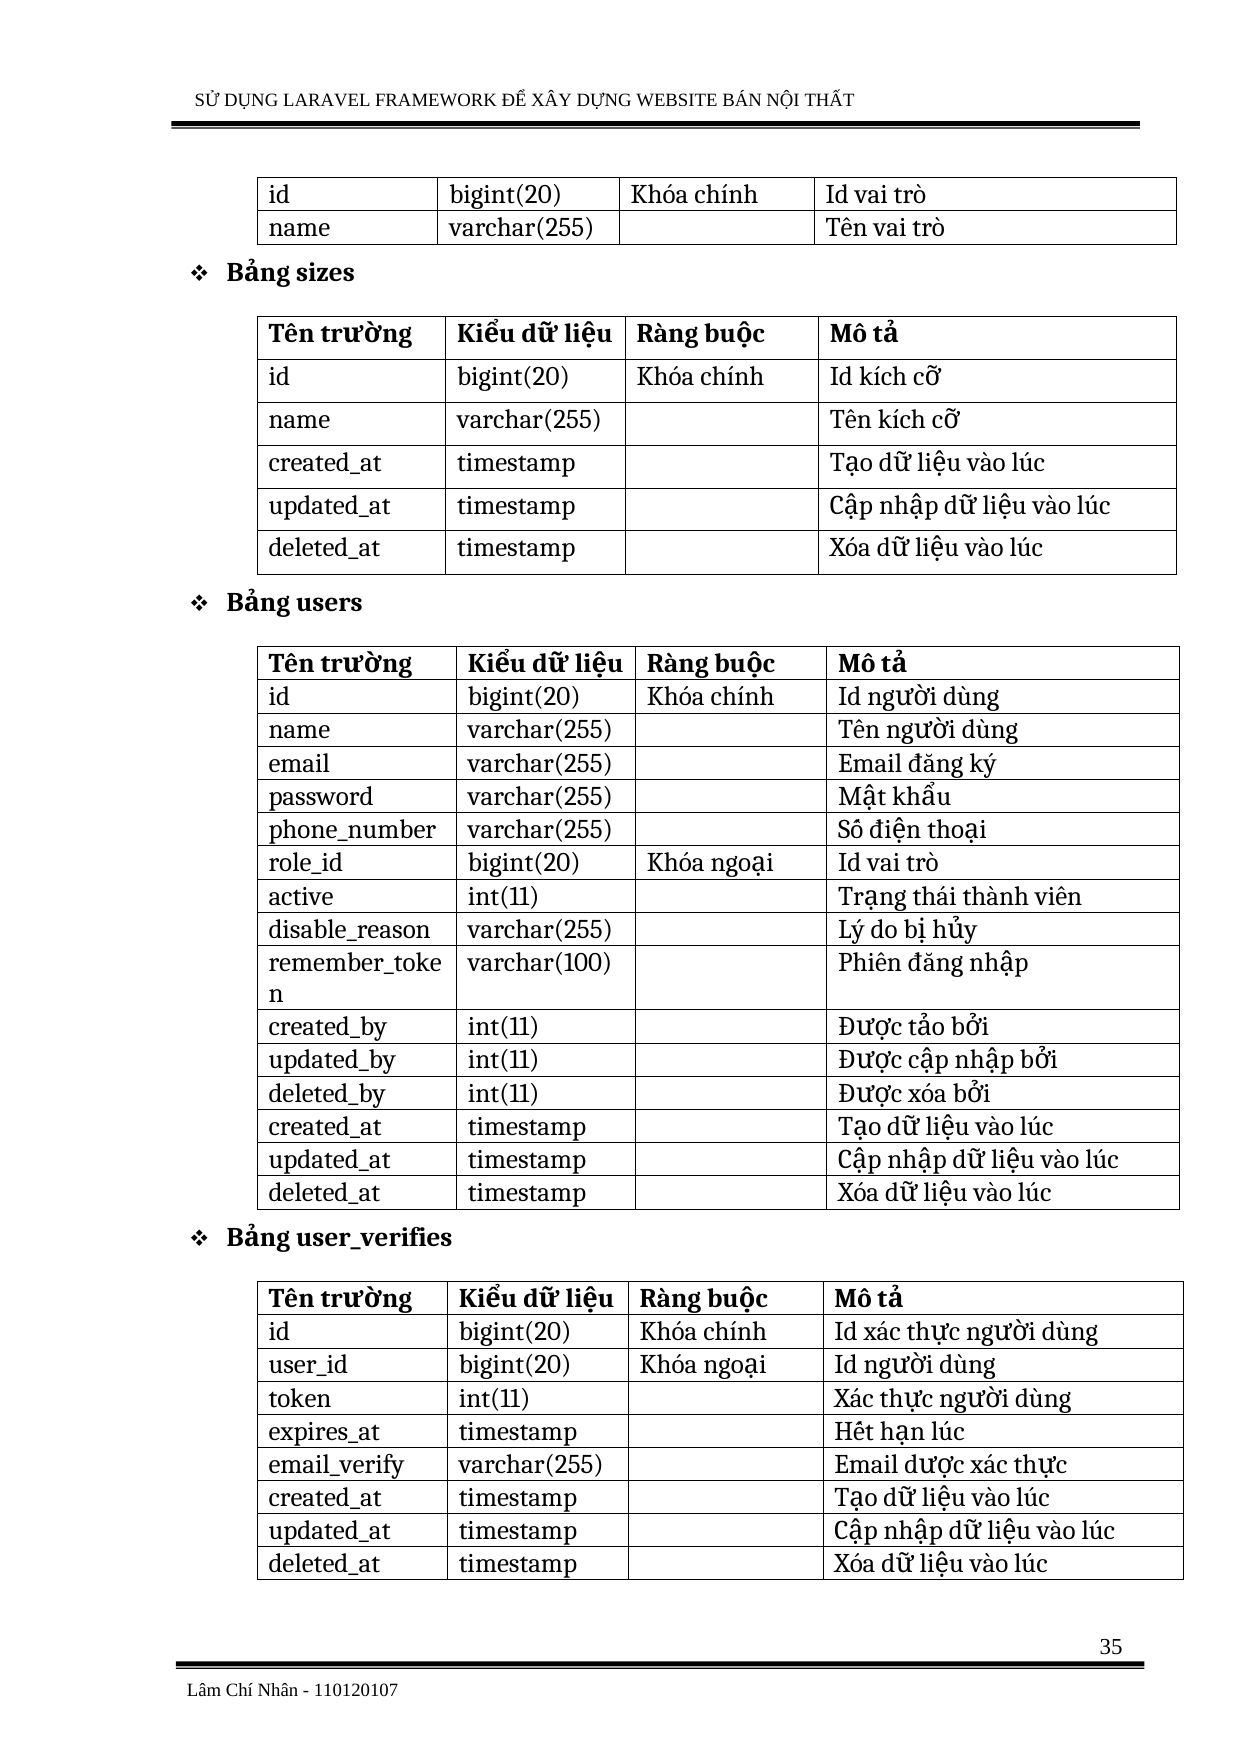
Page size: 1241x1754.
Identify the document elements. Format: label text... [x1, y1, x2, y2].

table_cell expires_at [258, 1415, 447, 1447]
table_cell name [258, 211, 437, 243]
table_cell created_at [258, 446, 445, 488]
table_cell Xóa dữ liệu vào lúc [819, 531, 1176, 573]
table_cell [626, 446, 818, 488]
table_cell Id người dùng [824, 1349, 1183, 1381]
table_cell name [258, 714, 456, 746]
table_cell varchar(255) [448, 1448, 628, 1480]
table_cell [636, 946, 826, 1009]
table_cell updated_at [258, 489, 445, 530]
table_cell Được cập nhập bởi [827, 1044, 1179, 1076]
table_cell timestamp [446, 489, 625, 530]
table_cell [626, 531, 818, 573]
table_cell [636, 880, 826, 912]
table_cell timestamp [448, 1514, 628, 1546]
table_cell Tên người dùng [827, 714, 1179, 746]
table_cell Id kích cỡ [819, 360, 1176, 402]
table_cell Khóa chính [620, 178, 814, 210]
table_cell varchar(255) [457, 780, 635, 812]
table_cell Được tảo bởi [827, 1010, 1179, 1042]
table_cell bigint(20) [438, 178, 619, 210]
table_cell Id vai trò [815, 178, 1176, 210]
table_cell Cập nhập dữ liệu vào lúc [824, 1514, 1183, 1546]
list Bảng users [189, 587, 1122, 618]
table_cell Tên kích cỡ [819, 403, 1176, 445]
table_cell Tạo dữ liệu vào lúc [819, 446, 1176, 488]
table_cell bigint(20) [448, 1315, 628, 1347]
table_cell created_by [258, 1010, 456, 1042]
table_header Mô tả [827, 647, 1179, 679]
table_header Kiểu dữ liệu [446, 317, 625, 359]
table_header Ràng buộc [636, 647, 826, 679]
table_cell Khóa chính [626, 360, 818, 402]
table_cell [636, 1077, 826, 1109]
table_cell deleted_by [258, 1077, 456, 1109]
table_cell token [258, 1382, 447, 1414]
table_cell [636, 1110, 826, 1142]
table_cell int(11) [457, 1044, 635, 1076]
table_header Kiểu dữ liệu [457, 647, 635, 679]
table_cell id [258, 680, 456, 713]
table_cell timestamp [448, 1481, 628, 1513]
table_cell Email đăng ký [827, 747, 1179, 779]
table_cell [629, 1514, 823, 1546]
table_header Mô tả [824, 1282, 1183, 1314]
table_header Tên trường [258, 647, 456, 679]
table_cell email [258, 747, 456, 779]
table_cell created_at [258, 1481, 447, 1513]
table_cell updated_by [258, 1044, 456, 1076]
table_header Tên trường [258, 1282, 447, 1314]
table_cell Số điện thoại [827, 813, 1179, 845]
table_cell name [258, 403, 445, 445]
table_cell timestamp [446, 446, 625, 488]
table_cell varchar(255) [446, 403, 625, 445]
table_cell Khóa chính [629, 1315, 823, 1347]
table_cell Được xóa bởi [827, 1077, 1179, 1109]
table_cell Xóa dữ liệu vào lúc [827, 1176, 1179, 1208]
table_cell Id vai trò [827, 846, 1179, 878]
table_cell updated_at [258, 1514, 447, 1546]
table_cell phone_number [258, 813, 456, 845]
table_cell Mật khẩu [827, 780, 1179, 812]
table_cell id [258, 1315, 447, 1347]
table_cell varchar(255) [457, 747, 635, 779]
table_cell [636, 747, 826, 779]
table_cell int(11) [457, 1077, 635, 1109]
table_cell [629, 1448, 823, 1480]
table_cell [629, 1382, 823, 1414]
table_cell [636, 913, 826, 945]
table_cell id [258, 360, 445, 402]
table_cell Cập nhập dữ liệu vào lúc [827, 1143, 1179, 1175]
table_header Ràng buộc [626, 317, 818, 359]
list Bảng user_verifies [189, 1222, 1122, 1253]
table_cell deleted_at [258, 531, 445, 573]
table_cell user_id [258, 1349, 447, 1381]
table_cell email_verify [258, 1448, 447, 1480]
table_cell Khóa ngoại [629, 1349, 823, 1381]
table_cell Id xác thực người dùng [824, 1315, 1183, 1347]
table_cell timestamp [457, 1176, 635, 1208]
table_cell timestamp [448, 1415, 628, 1447]
table_cell int(11) [457, 880, 635, 912]
table_cell active [258, 880, 456, 912]
table_cell varchar(100) [457, 946, 635, 1009]
table_cell created_at [258, 1110, 456, 1142]
table_cell [629, 1415, 823, 1447]
table_cell varchar(255) [457, 913, 635, 945]
table_cell Email dược xác thực [824, 1448, 1183, 1480]
table_cell [629, 1481, 823, 1513]
table_cell [620, 211, 814, 243]
table_cell deleted_at [258, 1176, 456, 1208]
table_cell Xác thực người dùng [824, 1382, 1183, 1414]
table_cell Tạo dữ liệu vào lúc [824, 1481, 1183, 1513]
table_cell [636, 780, 826, 812]
table_header Kiểu dữ liệu [448, 1282, 628, 1314]
table_cell disable_reason [258, 913, 456, 945]
table_cell [626, 489, 818, 530]
table_cell Hết hạn lúc [824, 1415, 1183, 1447]
table_cell varchar(255) [438, 211, 619, 243]
table_cell remember_token [258, 946, 456, 1009]
table_cell role_id [258, 846, 456, 878]
list Bảng sizes [189, 257, 1122, 288]
table_cell Xóa dữ liệu vào lúc [824, 1547, 1183, 1579]
table_cell Khóa ngoại [636, 846, 826, 878]
table_header Tên trường [258, 317, 445, 359]
table_cell deleted_at [258, 1547, 447, 1579]
table_cell Trạng thái thành viên [827, 880, 1179, 912]
table_cell timestamp [457, 1143, 635, 1175]
table_cell timestamp [446, 531, 625, 573]
table_cell timestamp [448, 1547, 628, 1579]
table_cell [636, 714, 826, 746]
table_cell Tên vai trò [815, 211, 1176, 243]
table_cell bigint(20) [446, 360, 625, 402]
table_cell int(11) [457, 1010, 635, 1042]
table_cell Cập nhập dữ liệu vào lúc [819, 489, 1176, 530]
table_cell updated_at [258, 1143, 456, 1175]
table_cell [636, 813, 826, 845]
table_cell Lý do bị hủy [827, 913, 1179, 945]
table_cell [636, 1010, 826, 1042]
table_header Ràng buộc [629, 1282, 823, 1314]
table_cell Tạo dữ liệu vào lúc [827, 1110, 1179, 1142]
table_cell bigint(20) [457, 680, 635, 713]
table_cell [629, 1547, 823, 1579]
table_cell Id người dùng [827, 680, 1179, 713]
table_cell [626, 403, 818, 445]
table_cell Khóa chính [636, 680, 826, 713]
table_cell [636, 1044, 826, 1076]
table_cell varchar(255) [457, 714, 635, 746]
table_cell timestamp [457, 1110, 635, 1142]
table_cell bigint(20) [457, 846, 635, 878]
table_cell password [258, 780, 456, 812]
table_header Mô tả [819, 317, 1176, 359]
table_cell varchar(255) [457, 813, 635, 845]
table_cell id [258, 178, 437, 210]
table_cell [636, 1143, 826, 1175]
table_cell int(11) [448, 1382, 628, 1414]
table_cell Phiên đăng nhập [827, 946, 1179, 1009]
table_cell bigint(20) [448, 1349, 628, 1381]
table_cell [636, 1176, 826, 1208]
